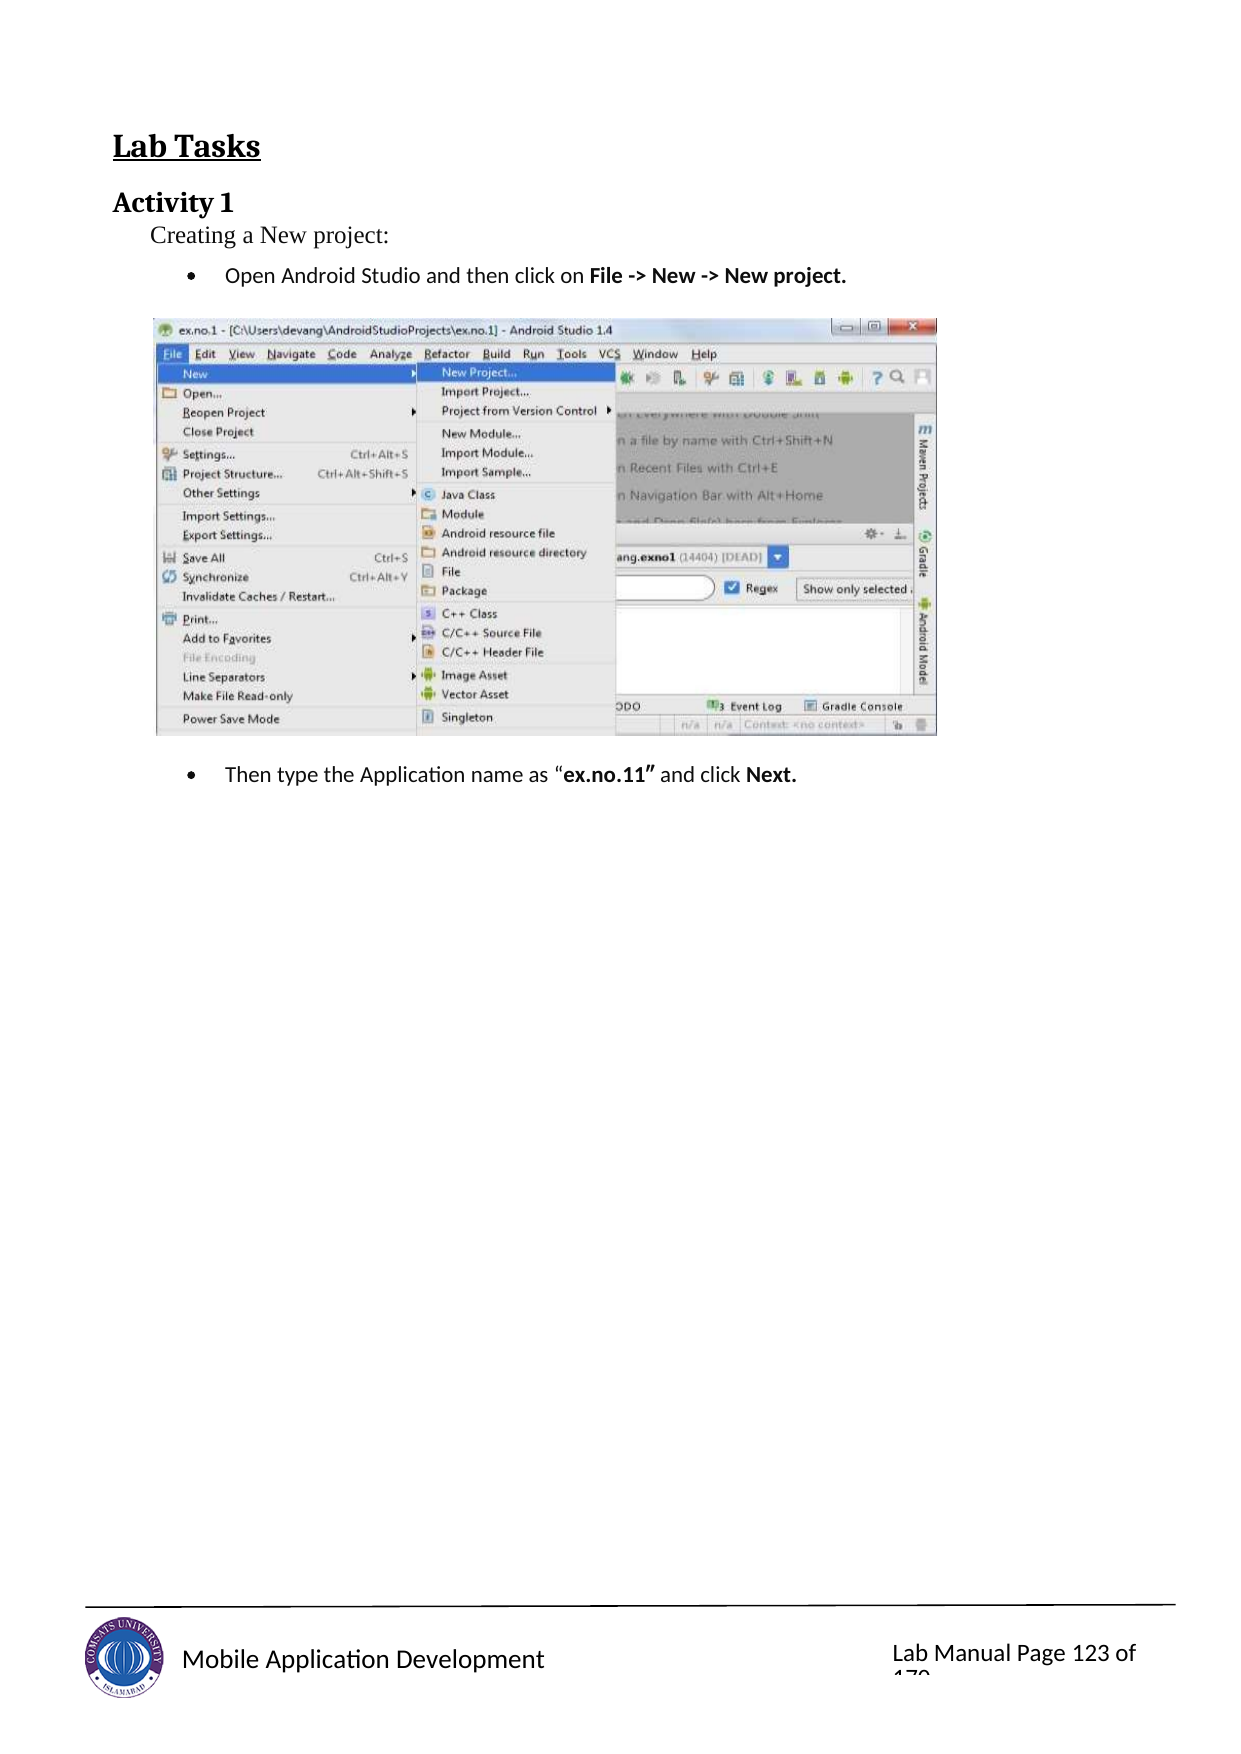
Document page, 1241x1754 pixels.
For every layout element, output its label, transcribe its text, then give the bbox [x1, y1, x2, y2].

text Creating a New project: [150, 220, 1182, 249]
picture [85, 1617, 165, 1698]
subtitle Lab Tasks [112, 127, 1182, 165]
list Open Android Studio and then click on File -> New -> New project. [187, 261, 1182, 289]
subtitle Activity 1 [112, 186, 1182, 220]
picture [153, 318, 938, 736]
